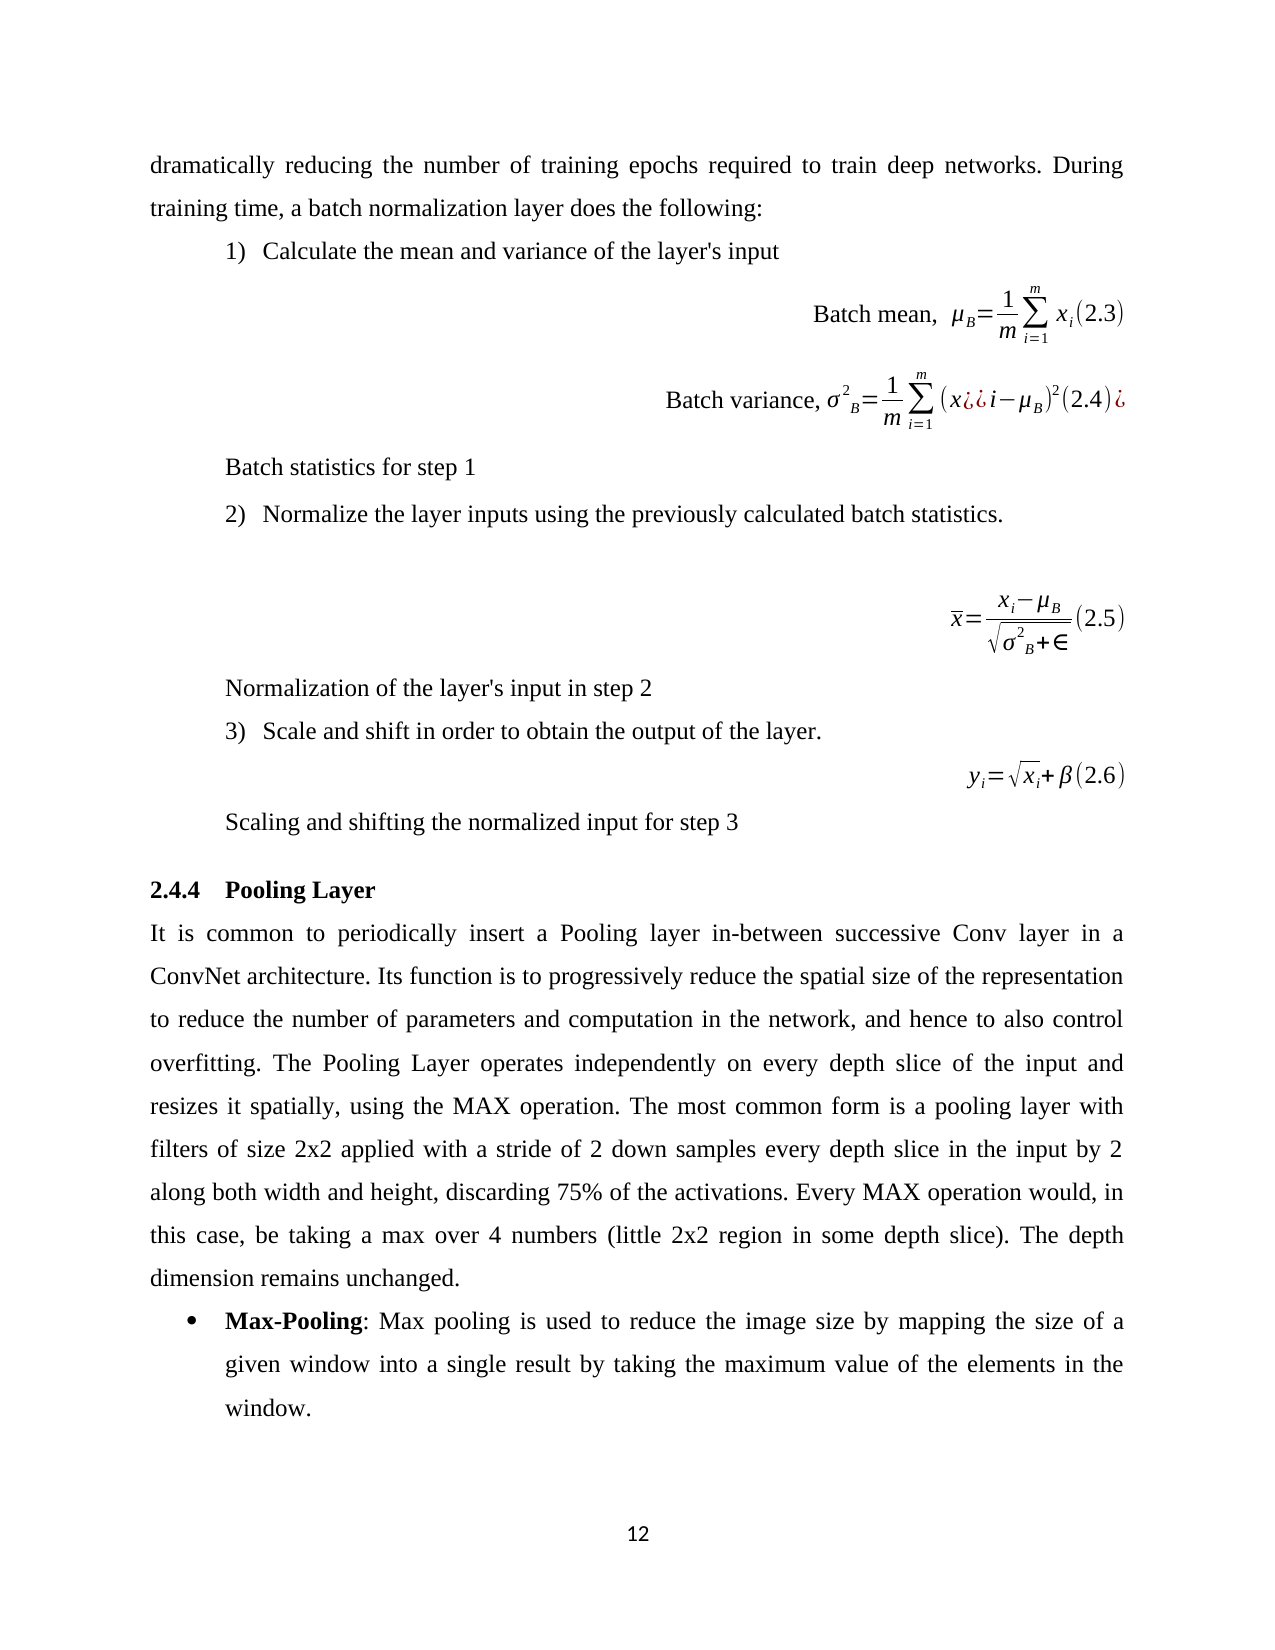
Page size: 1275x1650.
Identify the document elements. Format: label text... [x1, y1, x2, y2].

text Batch statistics for step 1 [150, 452, 1125, 481]
text Batch mean, [150, 279, 1125, 347]
list Normalize the layer inputs using the previously calculated batch statistics. [225, 499, 1125, 528]
list Calculate the mean and variance of the layer's input [225, 236, 1125, 265]
subtitle 2.4.4 Pooling Layer [150, 875, 1125, 903]
text Normalization of the layer's input in step 2 [150, 673, 1125, 702]
list Scale and shift in order to obtain the output of the layer. [225, 716, 1125, 745]
list Max-Pooling: Max pooling is used to reduce the image size by mapping the size of a given window into a single result by taking the maximum value of the elements in the window. [187, 1306, 1125, 1421]
text It is common to periodically insert a Pooling layer in-between successive Conv layer in a ConvNet architecture. Its function is to progressively reduce the spatial size of the representation to reduce the number of parameters and computation in the network, and hence to also control overfitting. The Pooling Layer operates independently on every depth slice of the input and resizes it spatially, using the MAX operation. The most common form is a pooling layer with filters of size 2x2 applied with a stride of 2 down samples every depth slice in the input by 2 along both width and height, discarding 75% of the activations. Every MAX operation would, in this case, be taking a max over 4 numbers (little 2x2 region in some depth slice). The depth dimension remains unchanged. [150, 918, 1125, 1292]
text Batch variance, [150, 366, 1125, 433]
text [150, 150, 1125, 222]
text Scaling and shifting the normalized input for step 3 [150, 807, 1125, 835]
